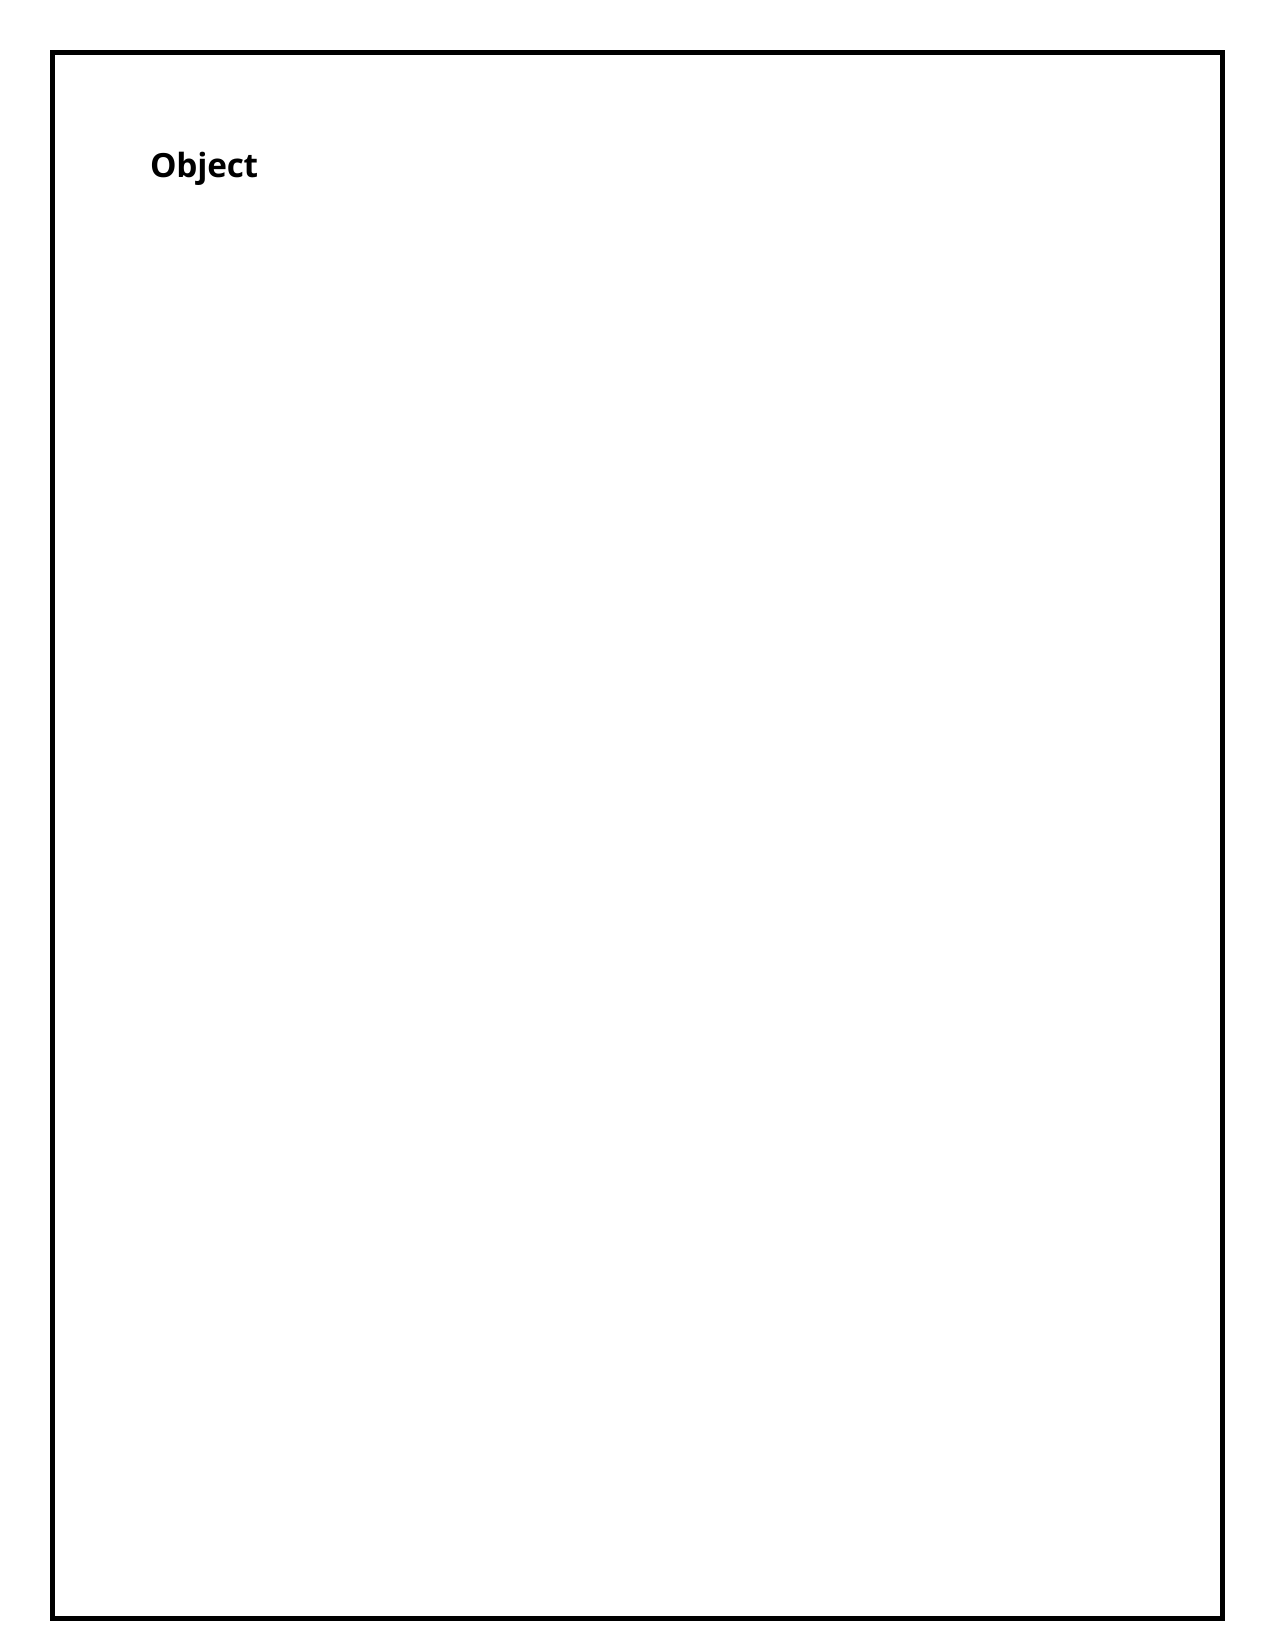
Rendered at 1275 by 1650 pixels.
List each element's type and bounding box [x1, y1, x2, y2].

subtitle [150, 142, 1120, 187]
